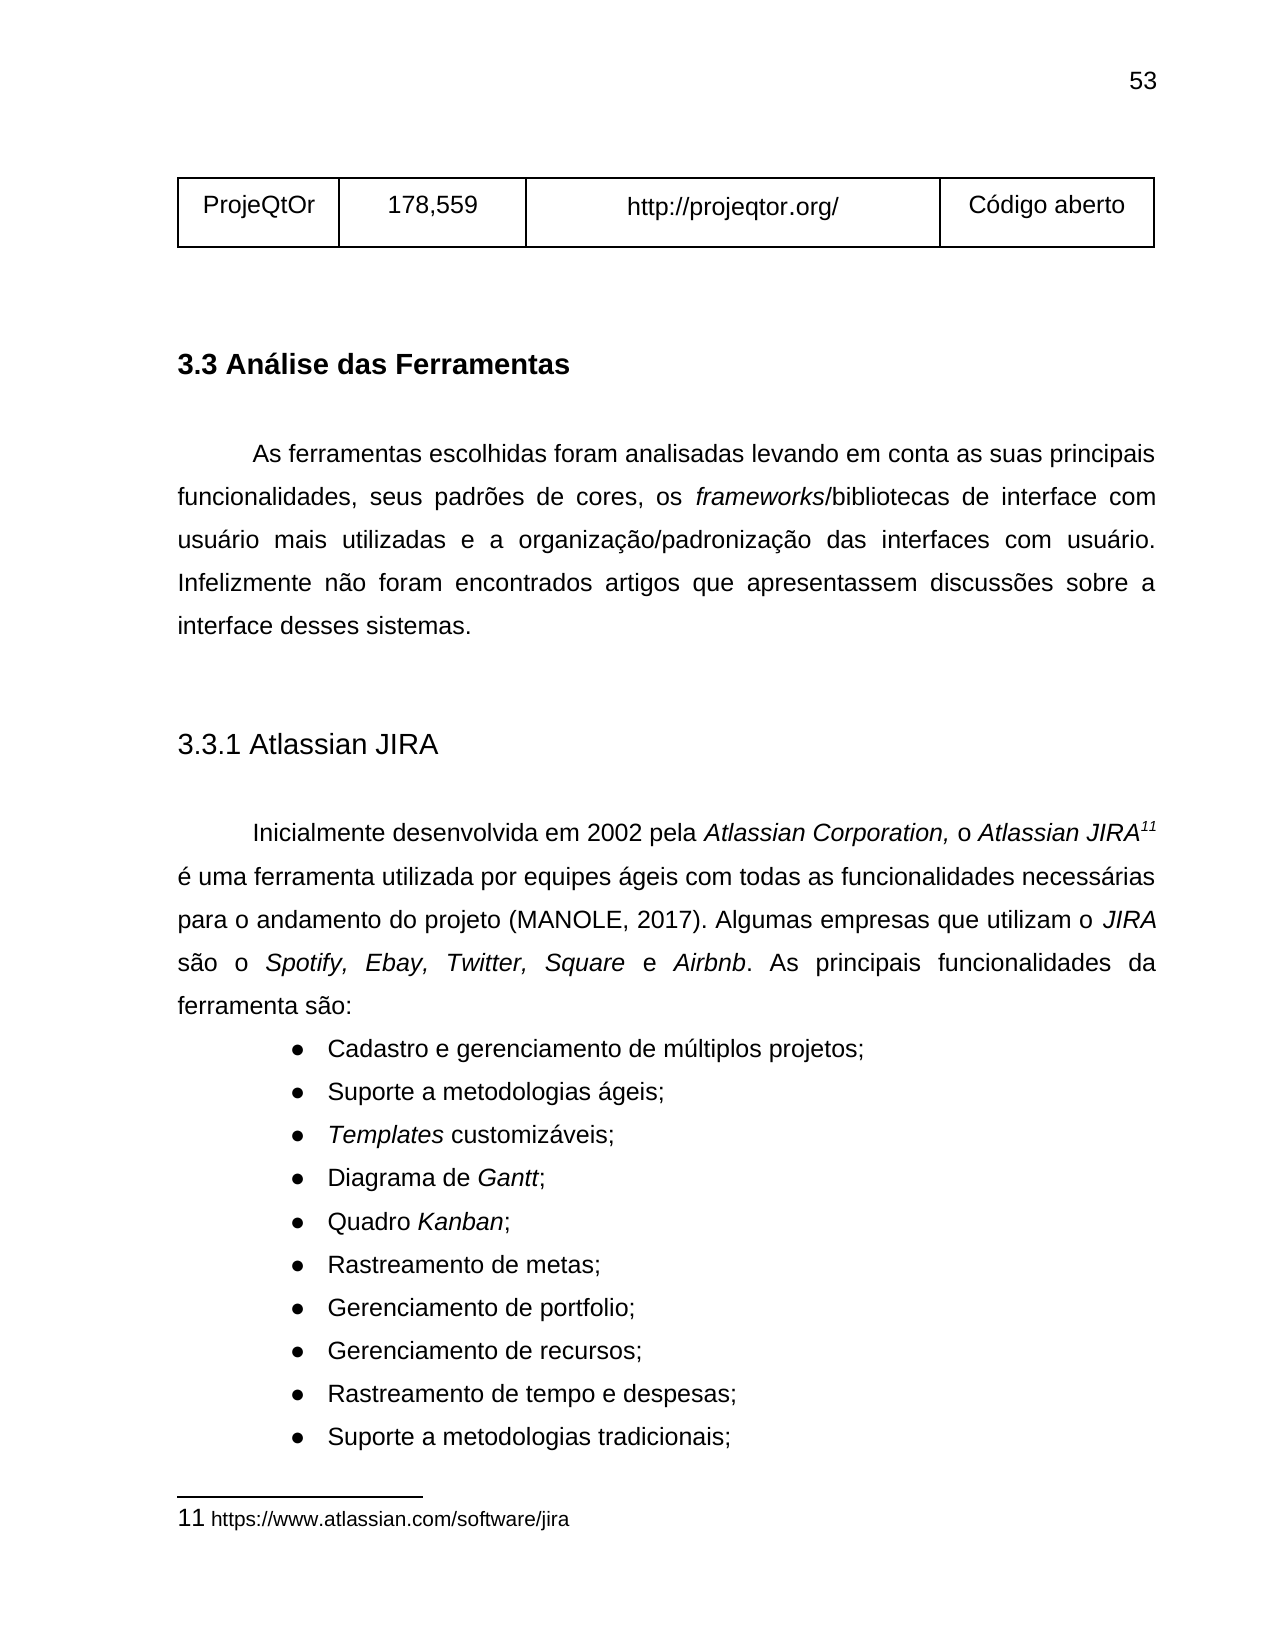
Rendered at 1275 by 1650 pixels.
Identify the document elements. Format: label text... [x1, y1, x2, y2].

list Rastreamento de metas; [290, 1249, 1157, 1278]
list Rastreamento de tempo e despesas; [290, 1379, 1157, 1408]
list Gerenciamento de recursos; [290, 1336, 1157, 1364]
table_cell http://projeqtor.org/ [527, 179, 939, 246]
list Gerenciamento de portfolio; [290, 1293, 1157, 1321]
table_cell ProjeQtOr [179, 179, 338, 246]
list Cadastro e gerenciamento de múltiplos projetos; [290, 1034, 1157, 1063]
subtitle 3.3.1 Atlassian JIRA [177, 727, 1157, 760]
text Inicialmente desenvolvida em 2002 pela Atlassian Corporation, o Atlassian JIRA é uma ferramenta utilizada por equipes ágeis com todas as funcionalidades necessárias para o andamento do projeto (MANOLE, 2017). Algumas empresas que utilizam o JIRA são o Spotify, Ebay, Twitter, Square e Airbnb. As principais funcionalidades da ferramenta são: [177, 818, 1157, 1019]
table_cell Código aberto [941, 179, 1153, 246]
subtitle 3.3 Análise das Ferramentas [177, 347, 1157, 381]
list Quadro Kanban; [290, 1206, 1157, 1235]
list Diagrama de Gantt; [290, 1163, 1157, 1192]
list Templates customizáveis; [290, 1120, 1157, 1149]
text As ferramentas escolhidas foram analisadas levando em conta as suas principais funcionalidades, seus padrões de cores, os frameworks/bibliotecas de interface com usuário mais utilizadas e a organização/padronização das interfaces com usuário. Infelizmente não foram encontrados artigos que apresentassem discussões sobre a interface desses sistemas. [177, 439, 1157, 640]
list Suporte a metodologias ágeis; [290, 1077, 1157, 1106]
table_cell 178,559 [340, 179, 525, 246]
list Suporte a metodologias tradicionais; [290, 1422, 1157, 1451]
